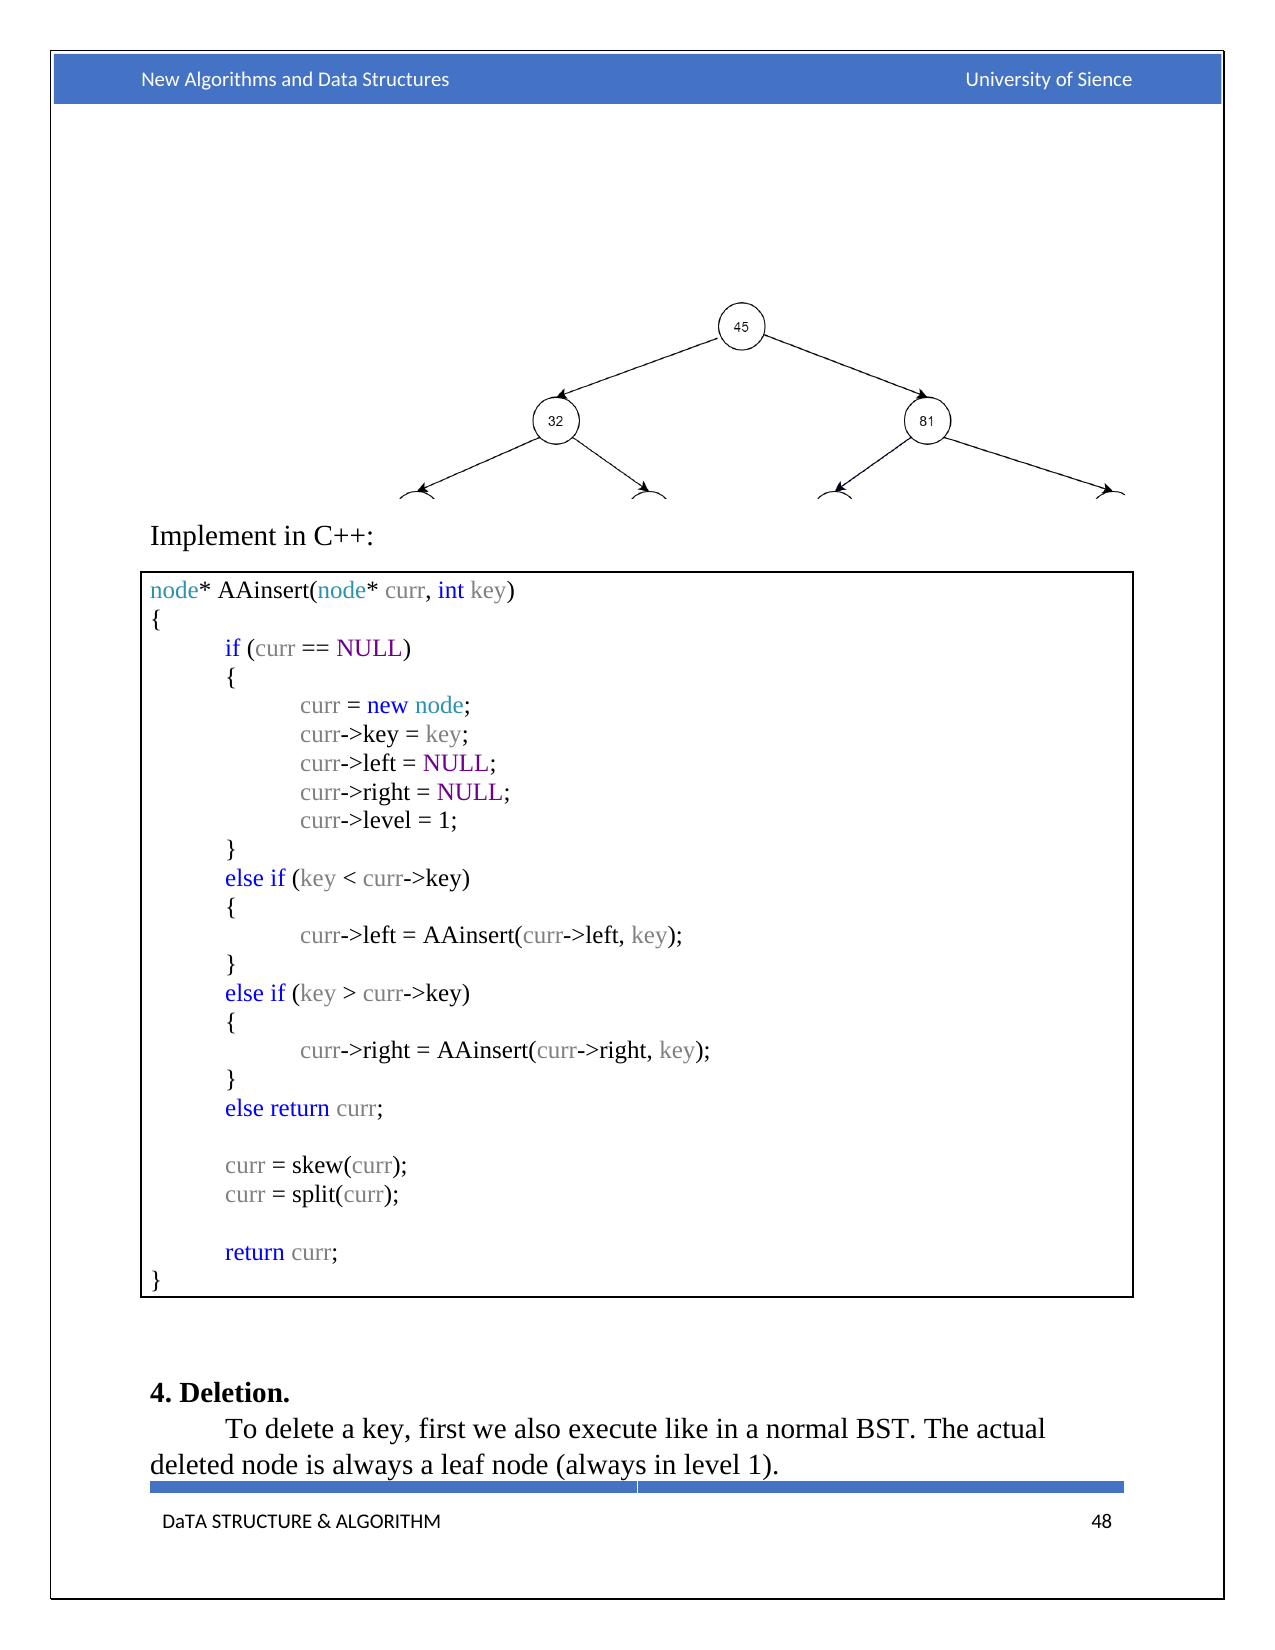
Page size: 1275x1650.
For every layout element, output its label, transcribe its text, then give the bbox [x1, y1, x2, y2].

text { [150, 1007, 1124, 1035]
text } [150, 834, 1124, 863]
text curr = split(curr); [150, 1179, 1124, 1208]
text curr->right = NULL; [150, 777, 1124, 805]
text To delete a key, first we also execute like in a normal BST. The actual deleted node is always a leaf node (always in level 1). [150, 1411, 1124, 1481]
text node* AAinsert(node* curr, int key) [142, 573, 1132, 604]
text curr->level = 1; [150, 805, 1124, 834]
text else if (key > curr->key) [150, 978, 1124, 1007]
text curr = skew(curr); [150, 1150, 1124, 1179]
text } [142, 1261, 1132, 1296]
text Implement in C++: [150, 518, 1124, 552]
text curr->left = NULL; [150, 748, 1124, 777]
text { [150, 662, 1124, 690]
text } [150, 949, 1124, 978]
text { [150, 604, 1124, 633]
text return curr; [150, 1237, 1124, 1261]
text curr->key = key; [150, 719, 1124, 748]
text curr->right = AAinsert(curr->right, key); [150, 1035, 1124, 1064]
text else if (key < curr->key) [150, 863, 1124, 892]
text } [150, 1064, 1124, 1093]
text { [150, 892, 1124, 920]
subtitle 4. Deletion. [150, 1375, 1124, 1409]
text curr = new node; [150, 690, 1124, 719]
text curr->left = AAinsert(curr->left, key); [150, 920, 1124, 949]
text if (curr == NULL) [150, 633, 1124, 662]
text else return curr; [150, 1093, 1124, 1122]
